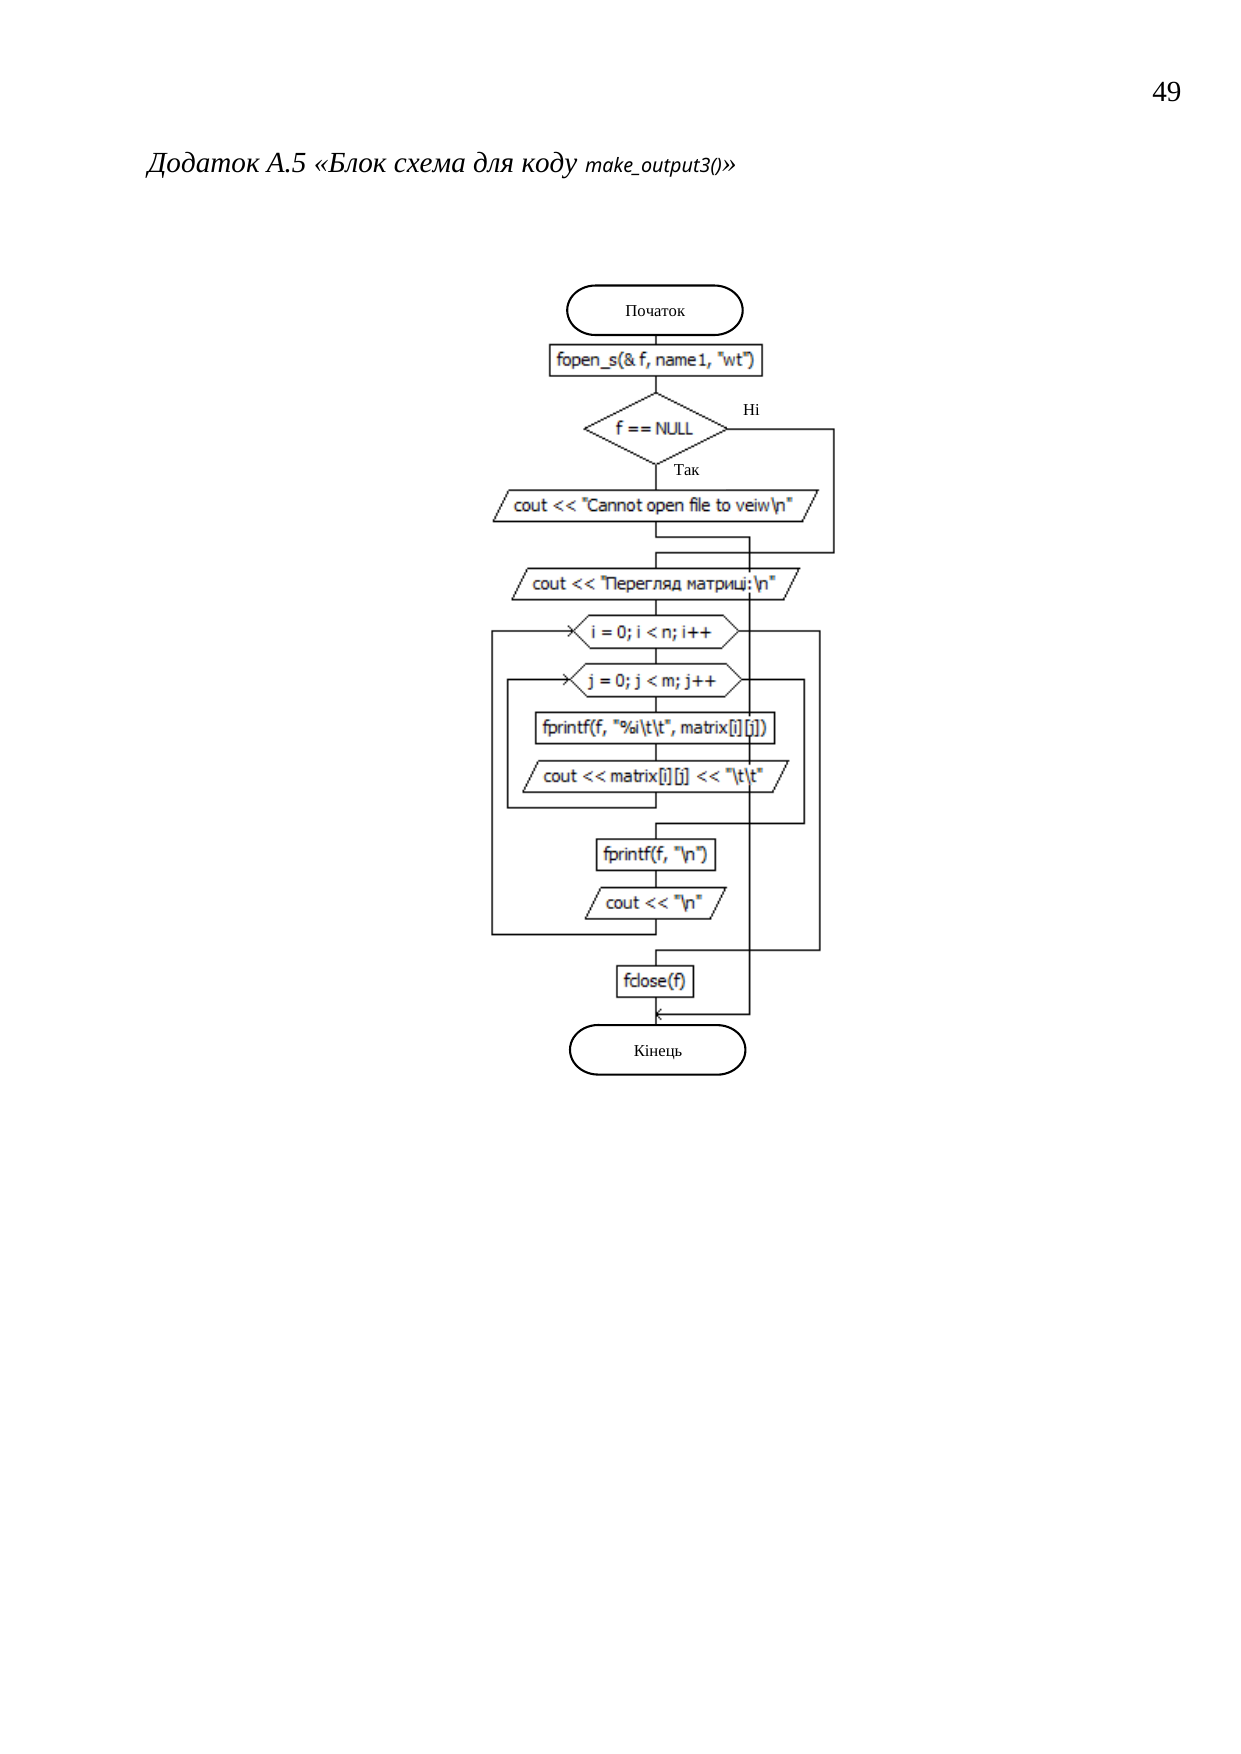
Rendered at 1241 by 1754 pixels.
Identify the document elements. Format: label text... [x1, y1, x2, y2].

subtitle Додаток A.5 «Блок схема для коду make_output3()» [148, 145, 1181, 179]
picture [476, 335, 849, 1026]
